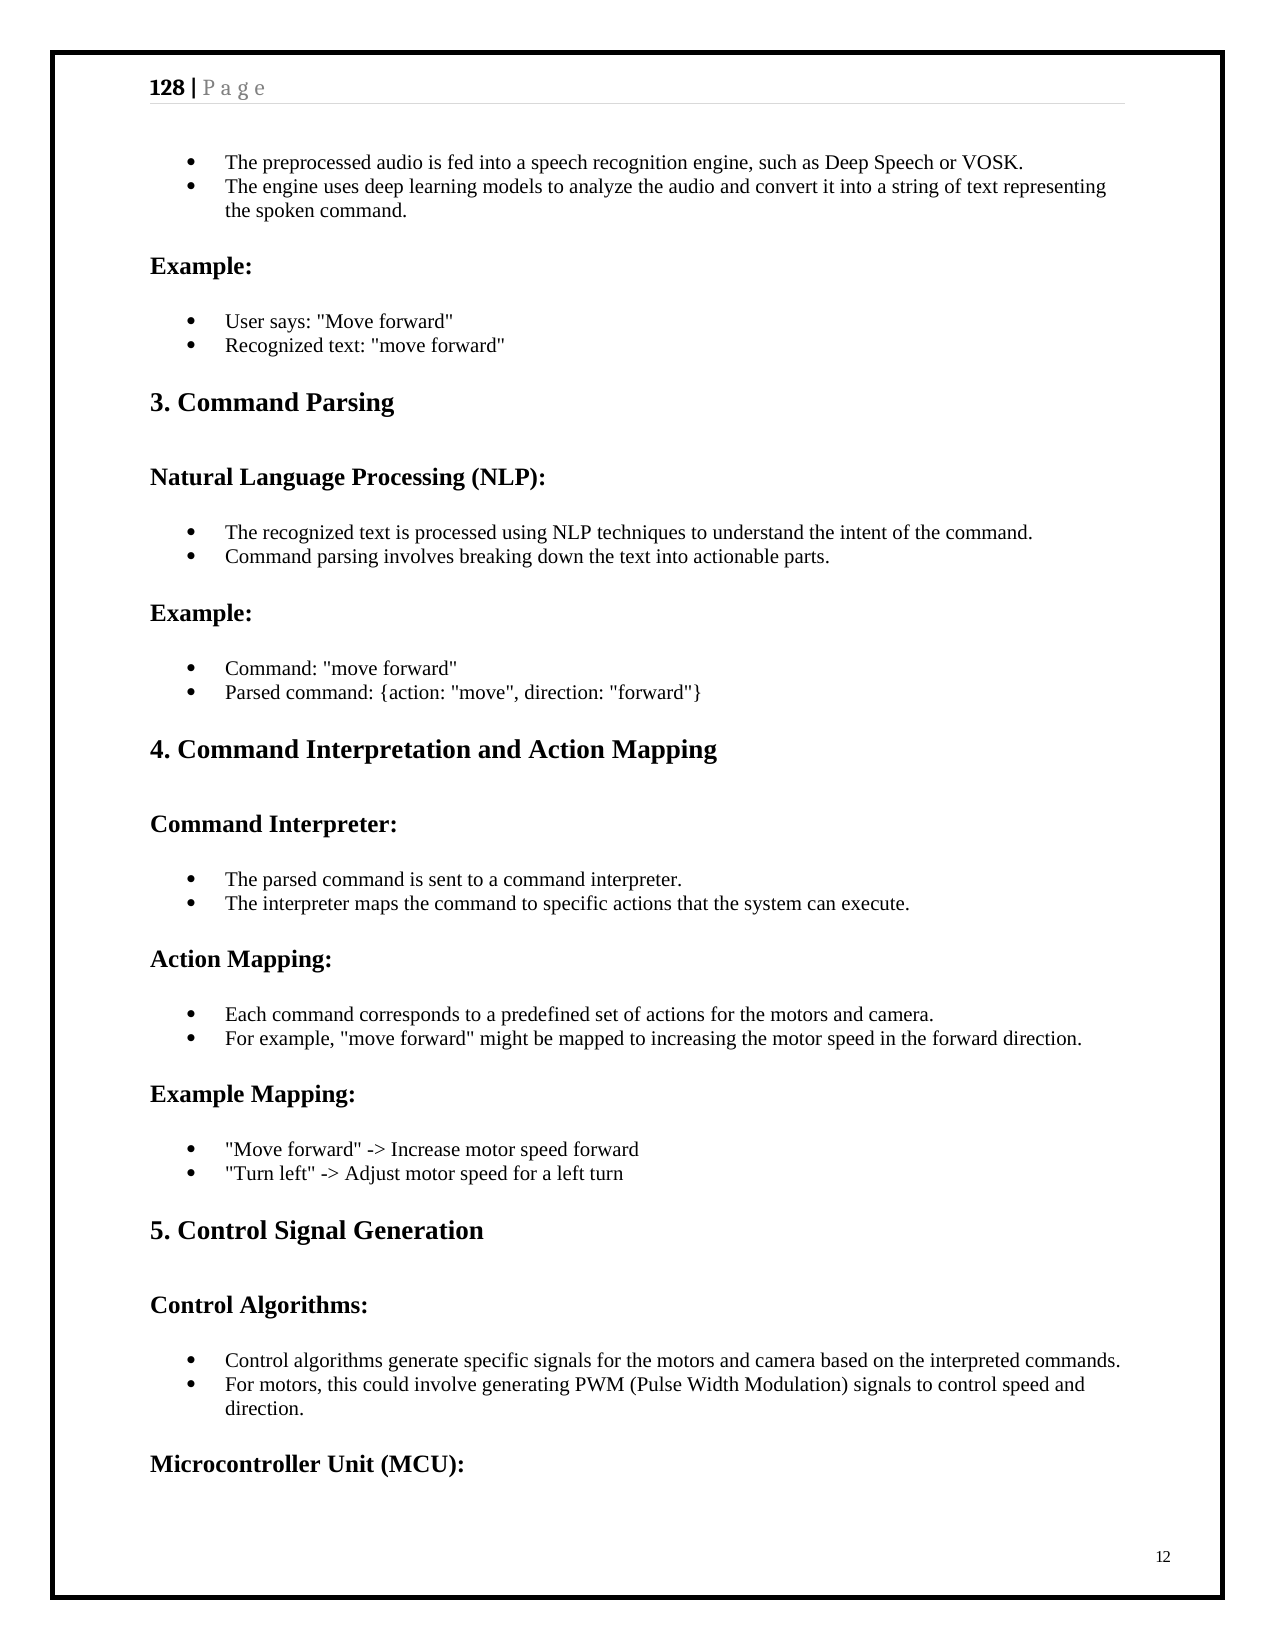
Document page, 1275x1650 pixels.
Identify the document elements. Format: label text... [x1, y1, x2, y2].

list Control algorithms generate specific signals for the motors and camera based on the interpreted commands. [187, 1348, 1125, 1372]
list Parsed command: {action: "move", direction: "forward"} [187, 679, 1125, 704]
list The engine uses deep learning models to analyze the audio and convert it into a string of text representing the spoken command. [187, 174, 1125, 222]
list For example, "move forward" might be mapped to increasing the motor speed in the forward direction. [187, 1026, 1125, 1050]
list The parsed command is sent to a command interpreter. [187, 867, 1125, 891]
list The interpreter maps the command to specific actions that the system can execute. [187, 891, 1125, 915]
text Natural Language Processing (NLP): [150, 462, 1125, 491]
subtitle 4. Command Interpretation and Action Mapping [150, 733, 1125, 764]
text Example: [150, 251, 1125, 280]
text Control Algorithms: [150, 1290, 1125, 1319]
subtitle 3. Command Parsing [150, 387, 1125, 418]
list For motors, this could involve generating PWM (Pulse Width Modulation) signals to control speed and direction. [187, 1372, 1125, 1420]
list Recognized text: "move forward" [187, 333, 1125, 357]
subtitle 5. Control Signal Generation [150, 1214, 1125, 1245]
list Each command corresponds to a predefined set of actions for the motors and camera. [187, 1002, 1125, 1026]
list The preprocessed audio is fed into a speech recognition engine, such as Deep Speech or VOSK. [187, 150, 1125, 174]
list The recognized text is processed using NLP techniques to understand the intent of the command. [187, 520, 1125, 544]
list "Move forward" -> Increase motor speed forward [187, 1137, 1125, 1161]
text Example Mapping: [150, 1079, 1125, 1108]
list Command: "move forward" [187, 656, 1125, 679]
list Command parsing involves breaking down the text into actionable parts. [187, 544, 1125, 568]
text Example: [150, 598, 1125, 626]
list User says: "Move forward" [187, 309, 1125, 333]
list "Turn left" -> Adjust motor speed for a left turn [187, 1161, 1125, 1185]
text Microcontroller Unit (MCU): [150, 1449, 1125, 1478]
text Action Mapping: [150, 944, 1125, 973]
text Command Interpreter: [150, 809, 1125, 837]
